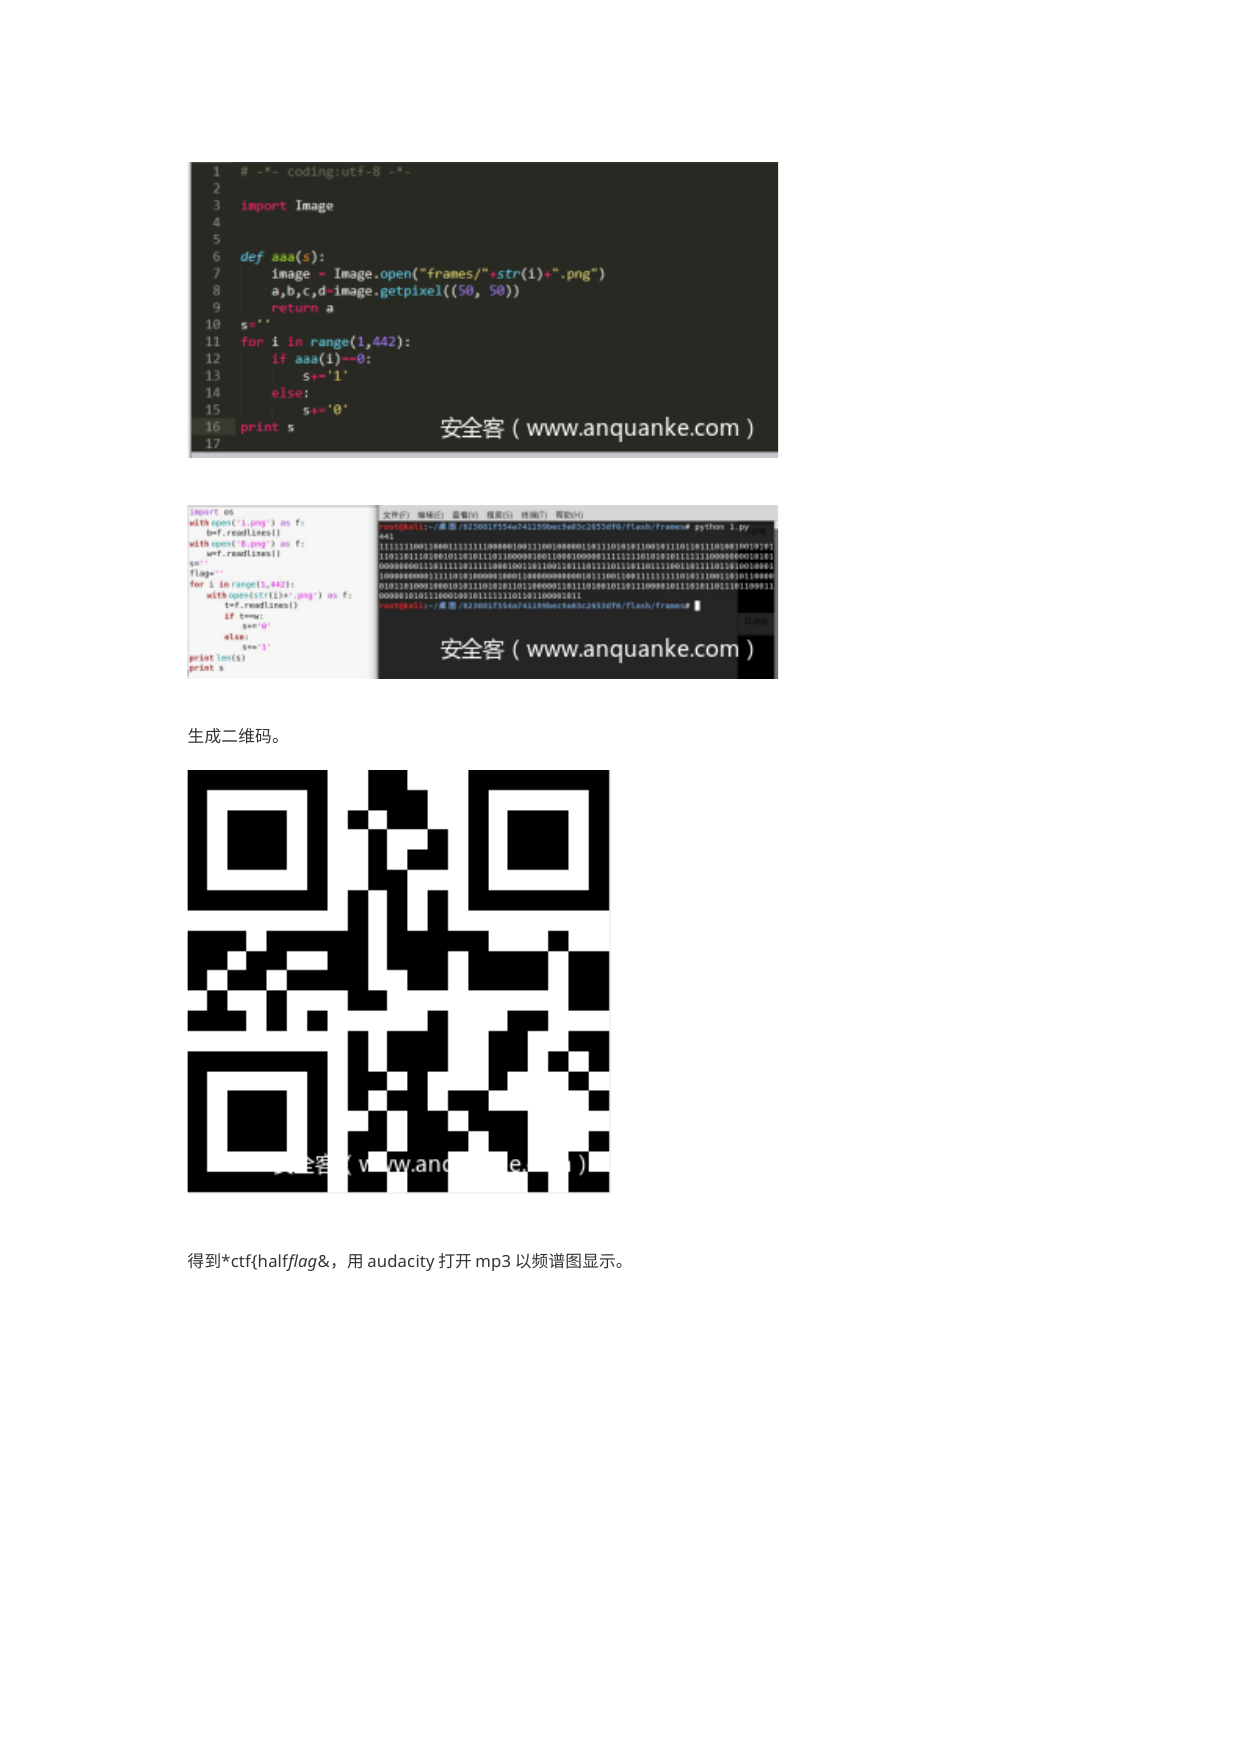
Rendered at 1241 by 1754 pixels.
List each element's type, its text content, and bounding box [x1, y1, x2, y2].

text 生成二维码。 [187, 719, 1053, 752]
picture [187, 162, 779, 458]
text 得到*ctf{halfflag&，用audacity打开mp3以频谱图显示。 [187, 1244, 1053, 1276]
picture [187, 770, 611, 1194]
picture [187, 505, 779, 679]
